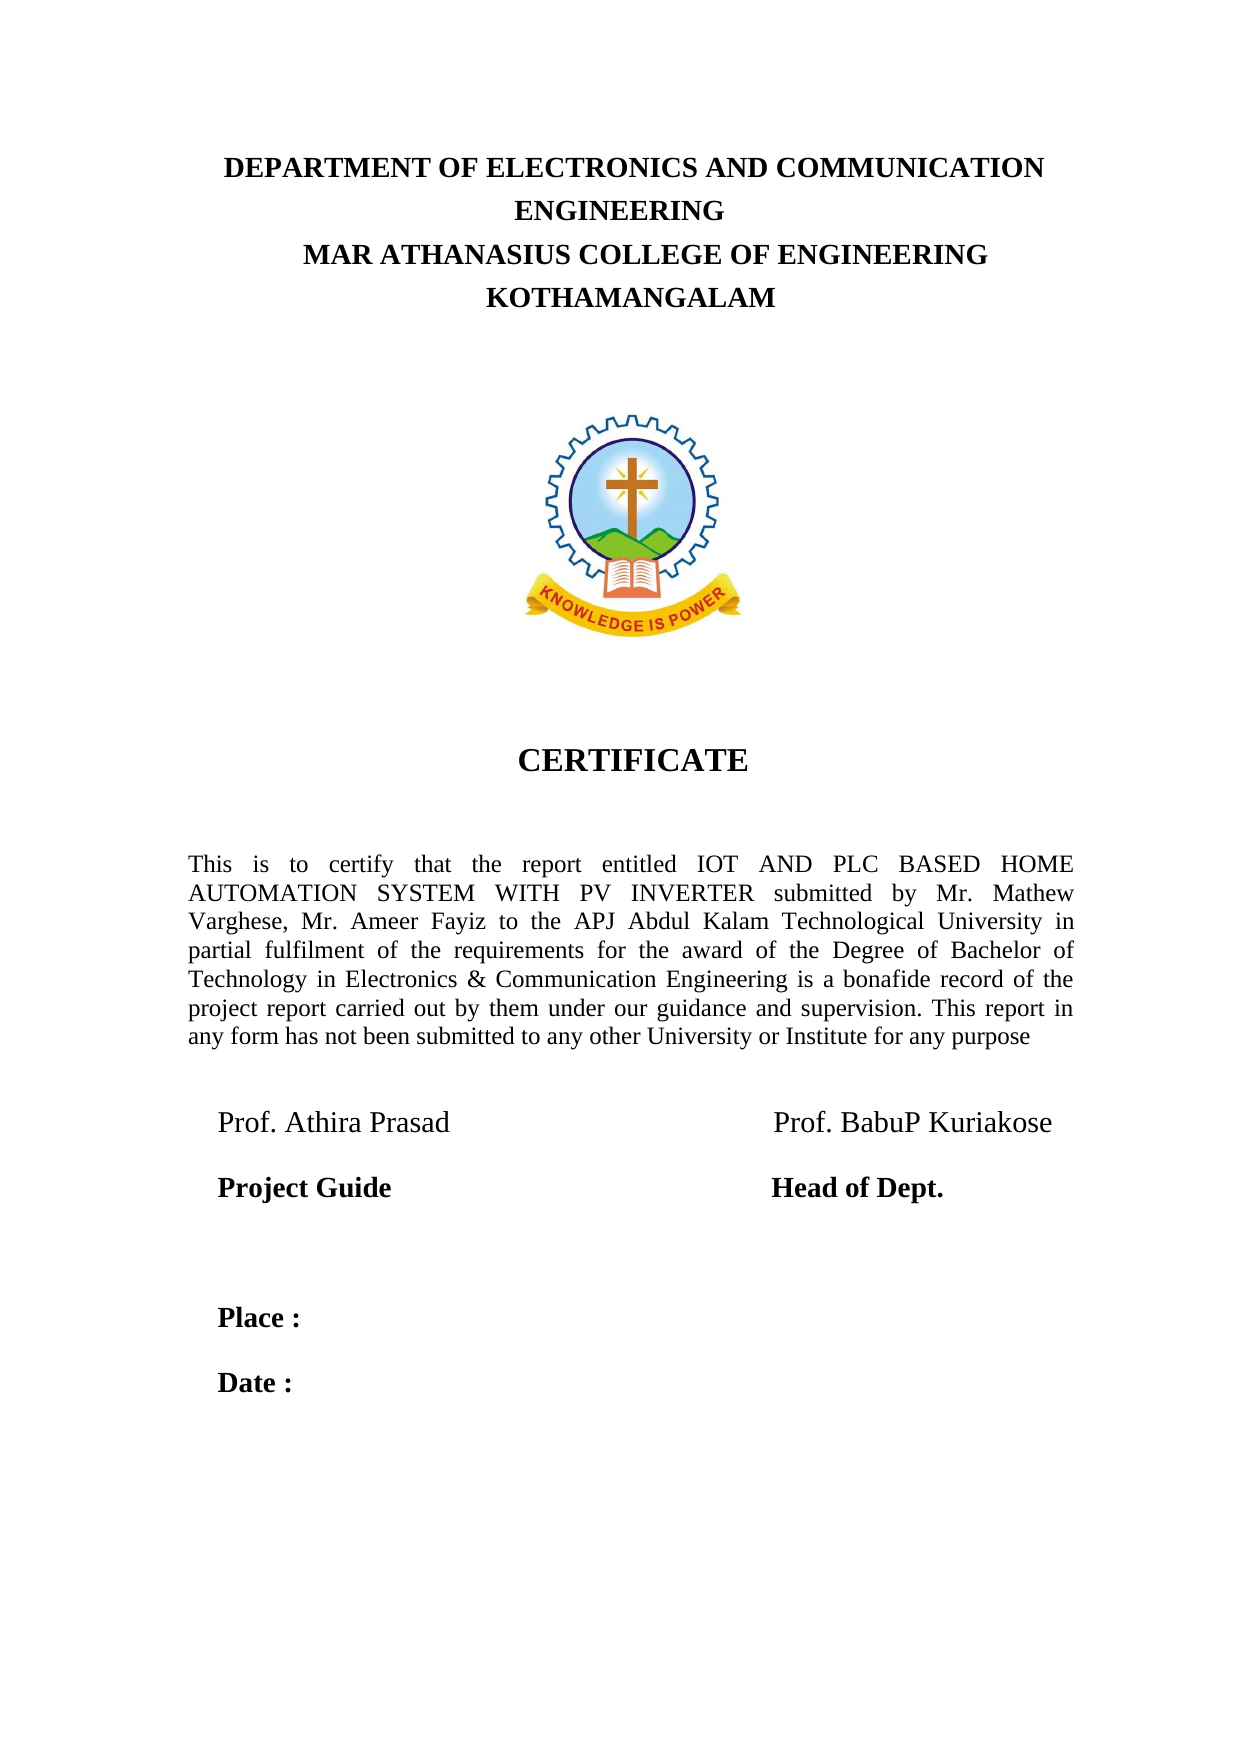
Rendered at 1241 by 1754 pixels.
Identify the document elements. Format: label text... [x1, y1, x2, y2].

text DEPARTMENT OF ELECTRONICS AND COMMUNICATION ENGINEERING [188, 150, 1051, 227]
text CERTIFICATE [188, 740, 1074, 778]
picture [521, 412, 747, 641]
text Date : [188, 1365, 1053, 1398]
text This is to certify that the report entitled IOT AND PLC BASED HOME AUTOMATION SYSTEM WITH PV INVERTER submitted by Mr. Mathew Varghese, Mr. Ameer Fayiz to the APJ Abdul Kalam Technological University in partial fulfilment of the requirements for the award of the Degree of Bachelor of Technology in Electronics & Communication Engineering is a bonafide record of the project report carried out by them under our guidance and supervision. This report in any form has not been submitted to any other University or Institute for any purpose [188, 849, 1075, 1050]
text Place : [188, 1300, 1053, 1334]
text Project Guide Head of Dept. [188, 1170, 1053, 1203]
text MAR ATHANASIUS COLLEGE OF ENGINEERING KOTHAMANGALAM [211, 237, 1051, 314]
text Prof. Athira Prasad Prof. BabuP Kuriakose [188, 1104, 1053, 1139]
